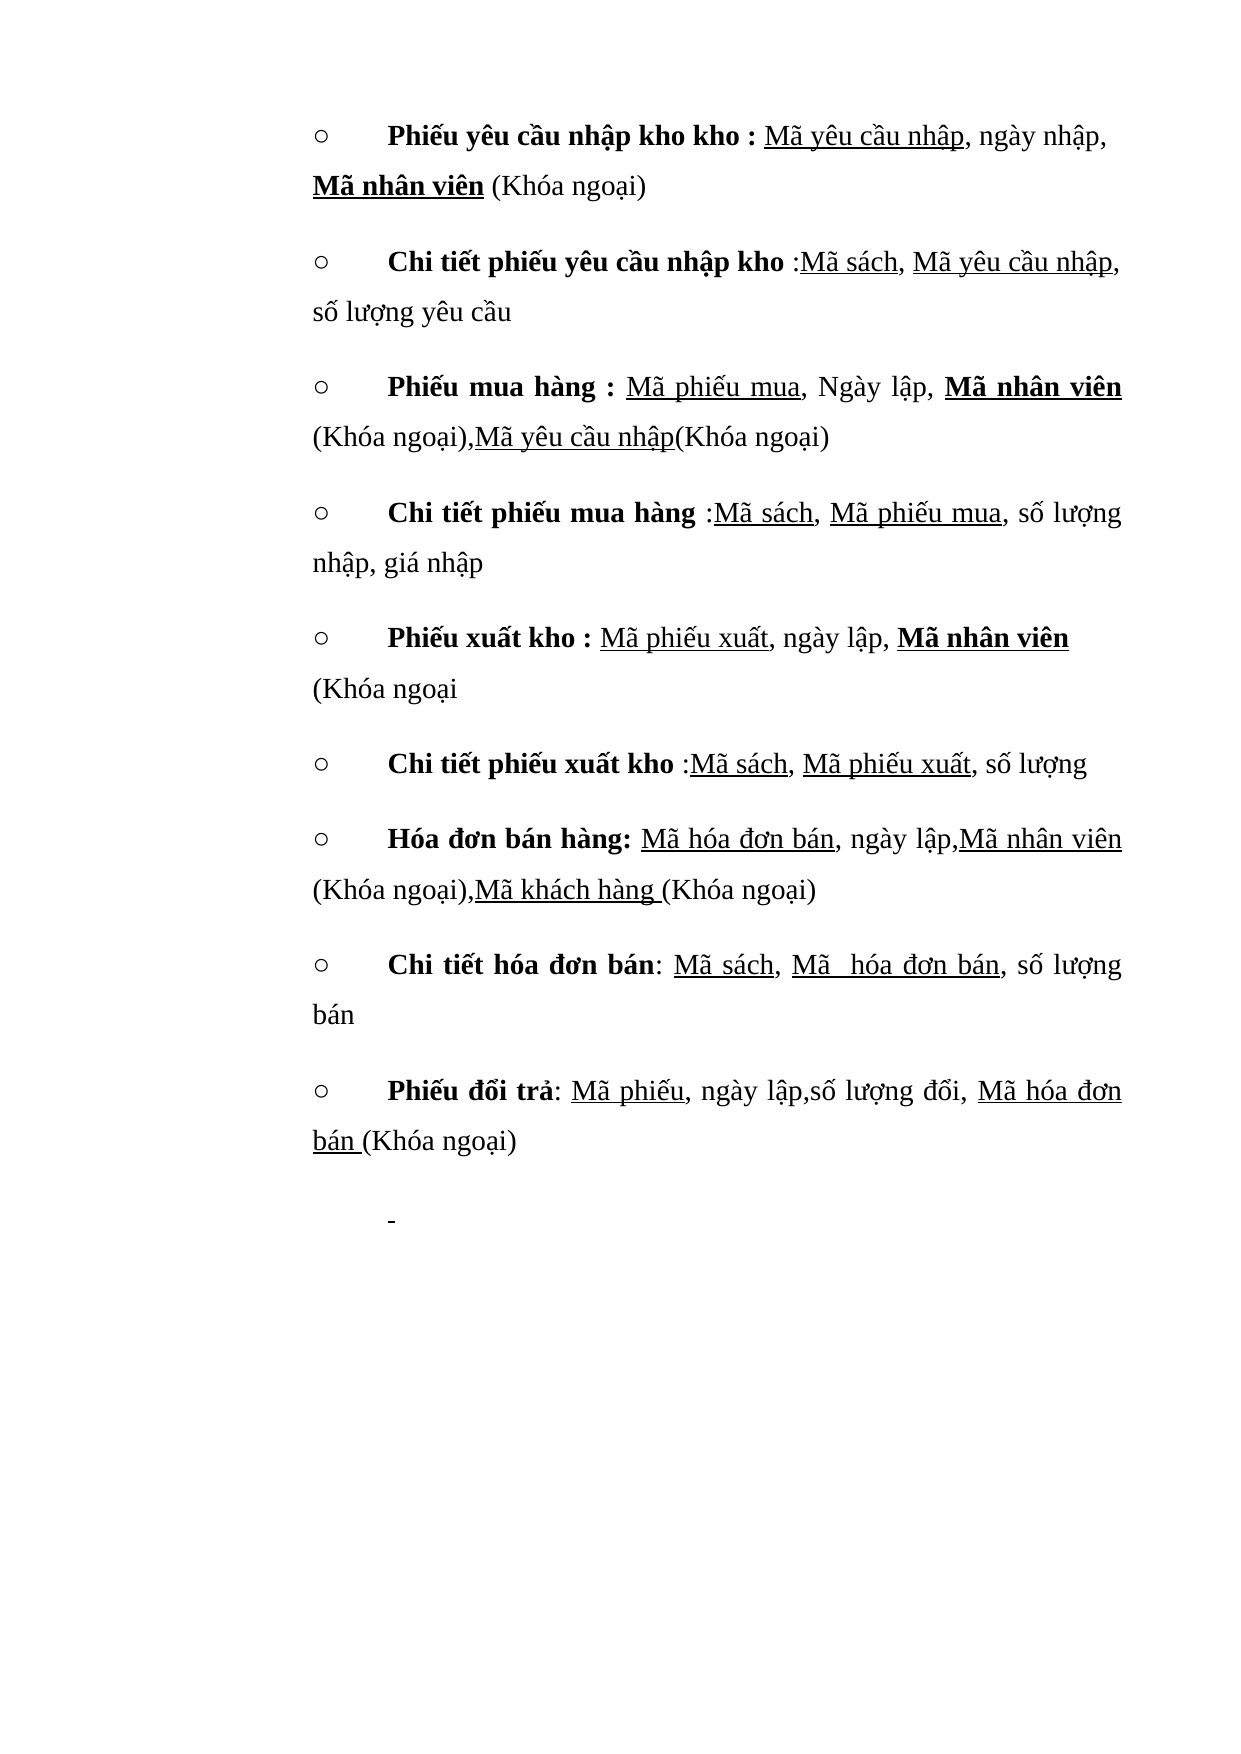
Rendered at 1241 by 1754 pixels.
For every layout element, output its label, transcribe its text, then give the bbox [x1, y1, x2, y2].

text ○ Hóa đơn bán hàng: Mã hóa đơn bán, ngày lập,Mã nhân viên (Khóa ngoại),Mã khách hàng (Khóa ngoại) [312, 821, 1122, 905]
text ○ Chi tiết phiếu mua hàng :Mã sách, Mã phiếu mua, số lượng nhập, giá nhập [312, 495, 1122, 579]
text ○ Phiếu đổi trả: Mã phiếu, ngày lập,số lượng đổi, Mã hóa đơn bán (Khóa ngoại) [312, 1073, 1122, 1157]
text ○ Chi tiết phiếu xuất kho :Mã sách, Mã phiếu xuất, số lượng [312, 746, 1122, 780]
text ○ Phiếu xuất kho : Mã phiếu xuất, ngày lập, Mã nhân viên (Khóa ngoại [312, 621, 1122, 704]
text ○ Phiếu mua hàng : Mã phiếu mua, Ngày lập, Mã nhân viên (Khóa ngoại),Mã yêu cầu nhập(Khóa ngoại) [312, 369, 1122, 453]
text ○ Chi tiết hóa đơn bán: Mã sách, Mã hóa đơn bán, số lượng bán [312, 947, 1122, 1031]
text ○ Phiếu yêu cầu nhập kho kho : Mã yêu cầu nhập, ngày nhập, Mã nhân viên (Khóa ngoại) [312, 118, 1122, 202]
text ○ Chi tiết phiếu yêu cầu nhập kho :Mã sách, Mã yêu cầu nhập, số lượng yêu cầu [312, 244, 1122, 327]
